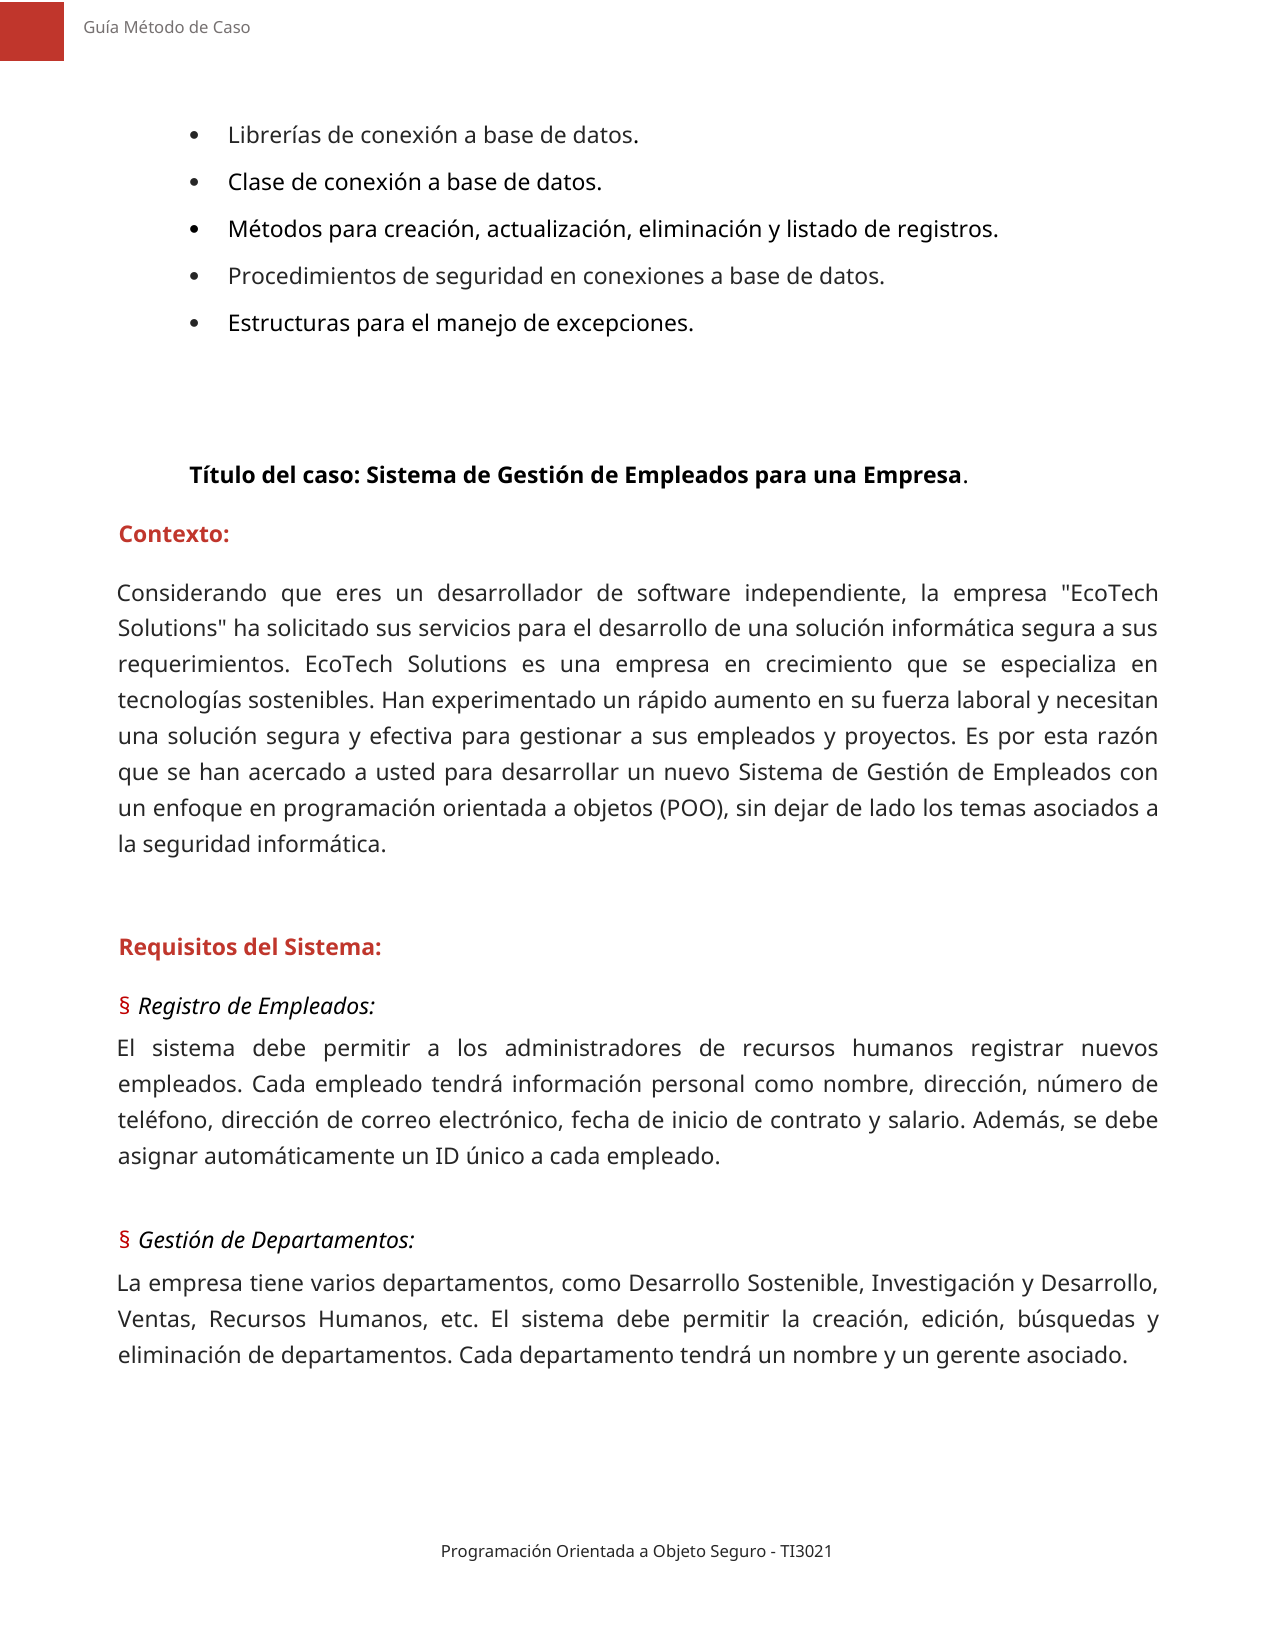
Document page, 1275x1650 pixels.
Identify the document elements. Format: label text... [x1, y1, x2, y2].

text La empresa tiene varios departamentos, como Desarrollo Sostenible, Investigación y Desarrollo, Ventas, Recursos Humanos, etc. El sistema debe permitir la creación, edición, búsquedas y eliminación de departamentos. Cada departamento tendrá un nombre y un gerente asociado. [116, 1267, 1160, 1370]
subtitle § Gestión de Departamentos: [119, 1224, 1158, 1256]
list Métodos para creación, actualización, eliminación y listado de registros. [190, 213, 1158, 244]
subtitle § Registro de Empleados: [119, 990, 1158, 1021]
subtitle Título del caso: Sistema de Gestión de Empleados para una Empresa. [189, 459, 1158, 490]
subtitle Contexto: [118, 518, 1158, 549]
subtitle Requisitos del Sistema: [118, 931, 1158, 962]
text El sistema debe permitir a los administradores de recursos humanos registrar nuevos empleados. Cada empleado tendrá información personal como nombre, dirección, número de teléfono, dirección de correo electrónico, fecha de inicio de contrato y salario. Además, se debe asignar automáticamente un ID único a cada empleado. [116, 1032, 1160, 1171]
list Clase de conexión a base de datos. [190, 166, 1158, 197]
list Procedimientos de seguridad en conexiones a base de datos. [190, 260, 1158, 291]
text Considerando que eres un desarrollador de software independiente, la empresa "EcoTech Solutions" ha solicitado sus servicios para el desarrollo de una solución informática segura a sus requerimientos. EcoTech Solutions es una empresa en crecimiento que se especializa en tecnologías sostenibles. Han experimentado un rápido aumento en su fuerza laboral y necesitan una solución segura y efectiva para gestionar a sus empleados y proyectos. Es por esta razón que se han acercado a usted para desarrollar un nuevo Sistema de Gestión de Empleados con un enfoque en programación orientada a objetos (POO), sin dejar de lado los temas asociados a la seguridad informática. [116, 576, 1160, 859]
list Estructuras para el manejo de excepciones. [190, 307, 1158, 338]
list Librerías de conexión a base de datos. [190, 119, 1158, 151]
